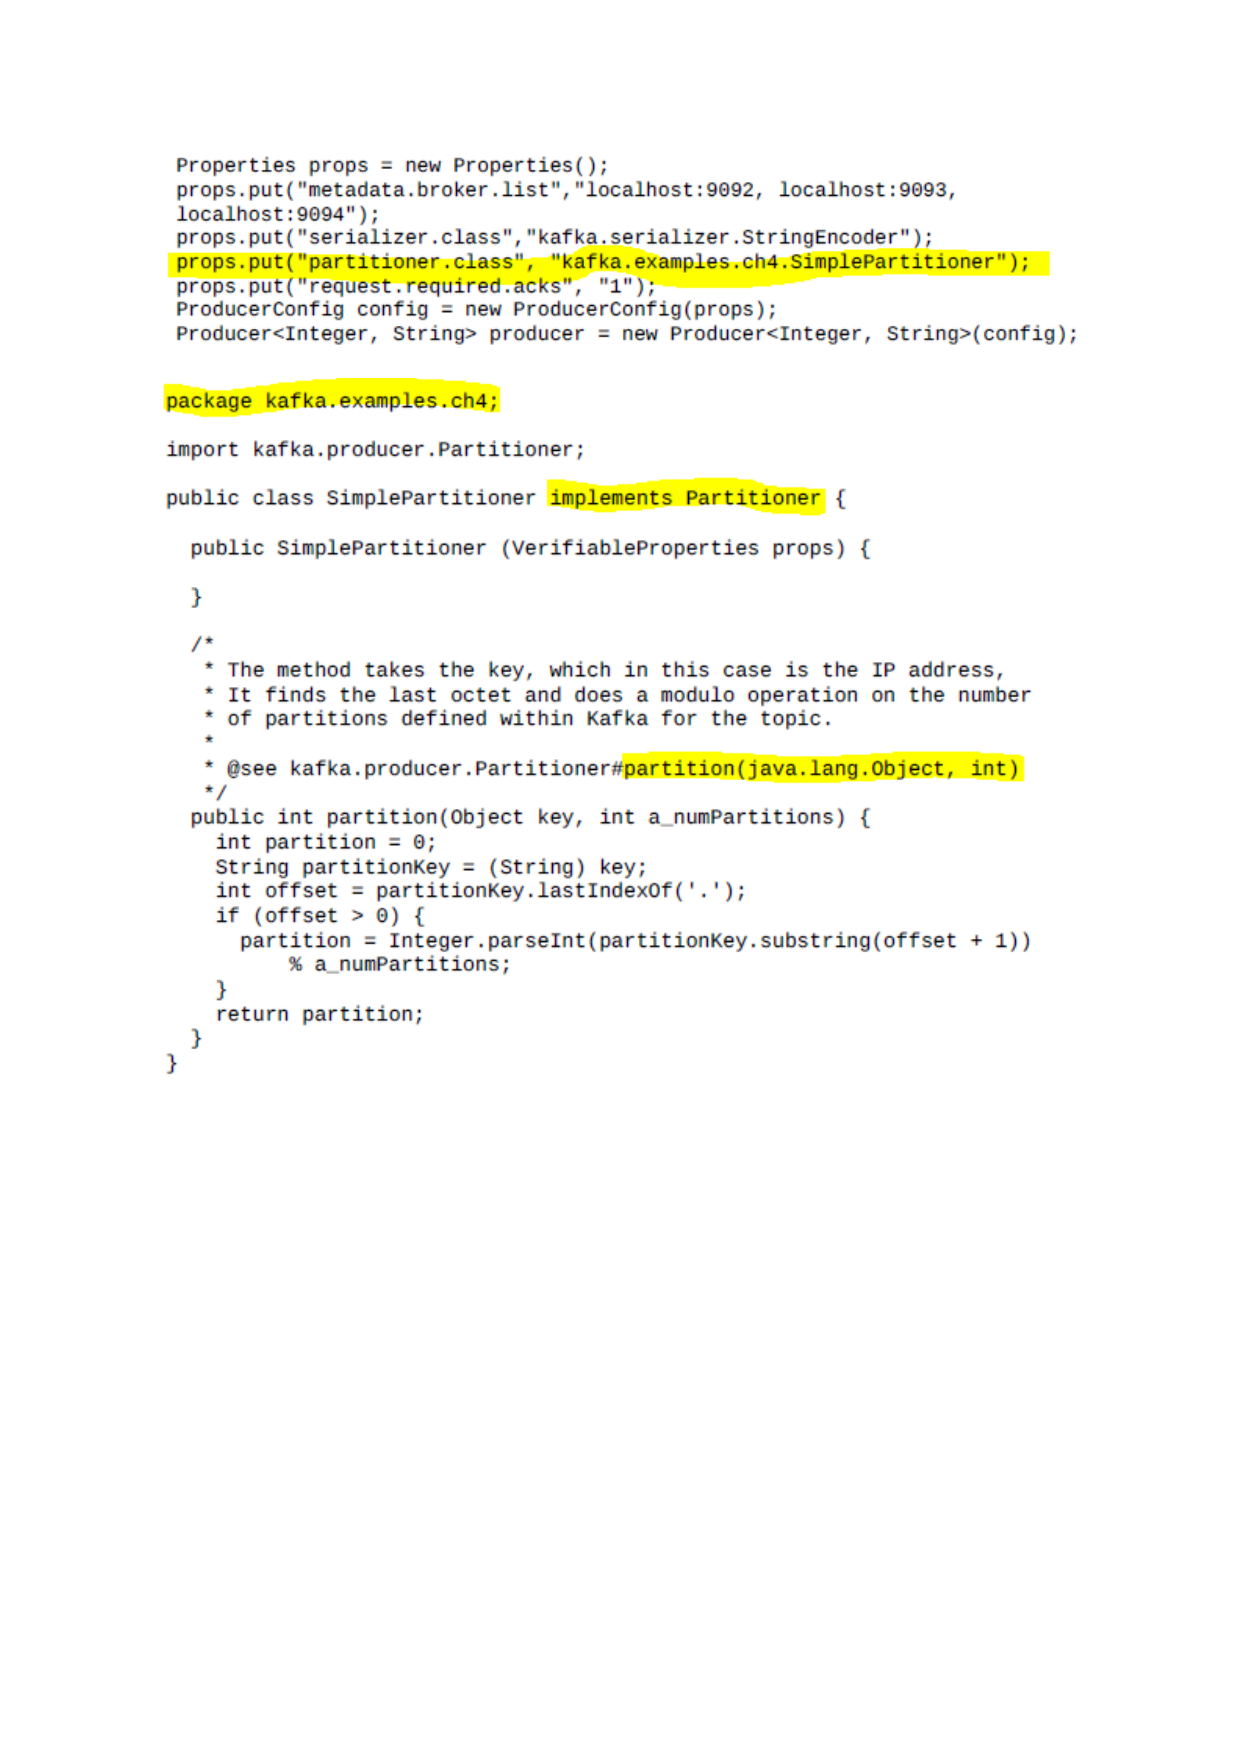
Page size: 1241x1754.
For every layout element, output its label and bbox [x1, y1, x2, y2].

picture [150, 150, 1091, 354]
picture [150, 378, 1064, 1096]
